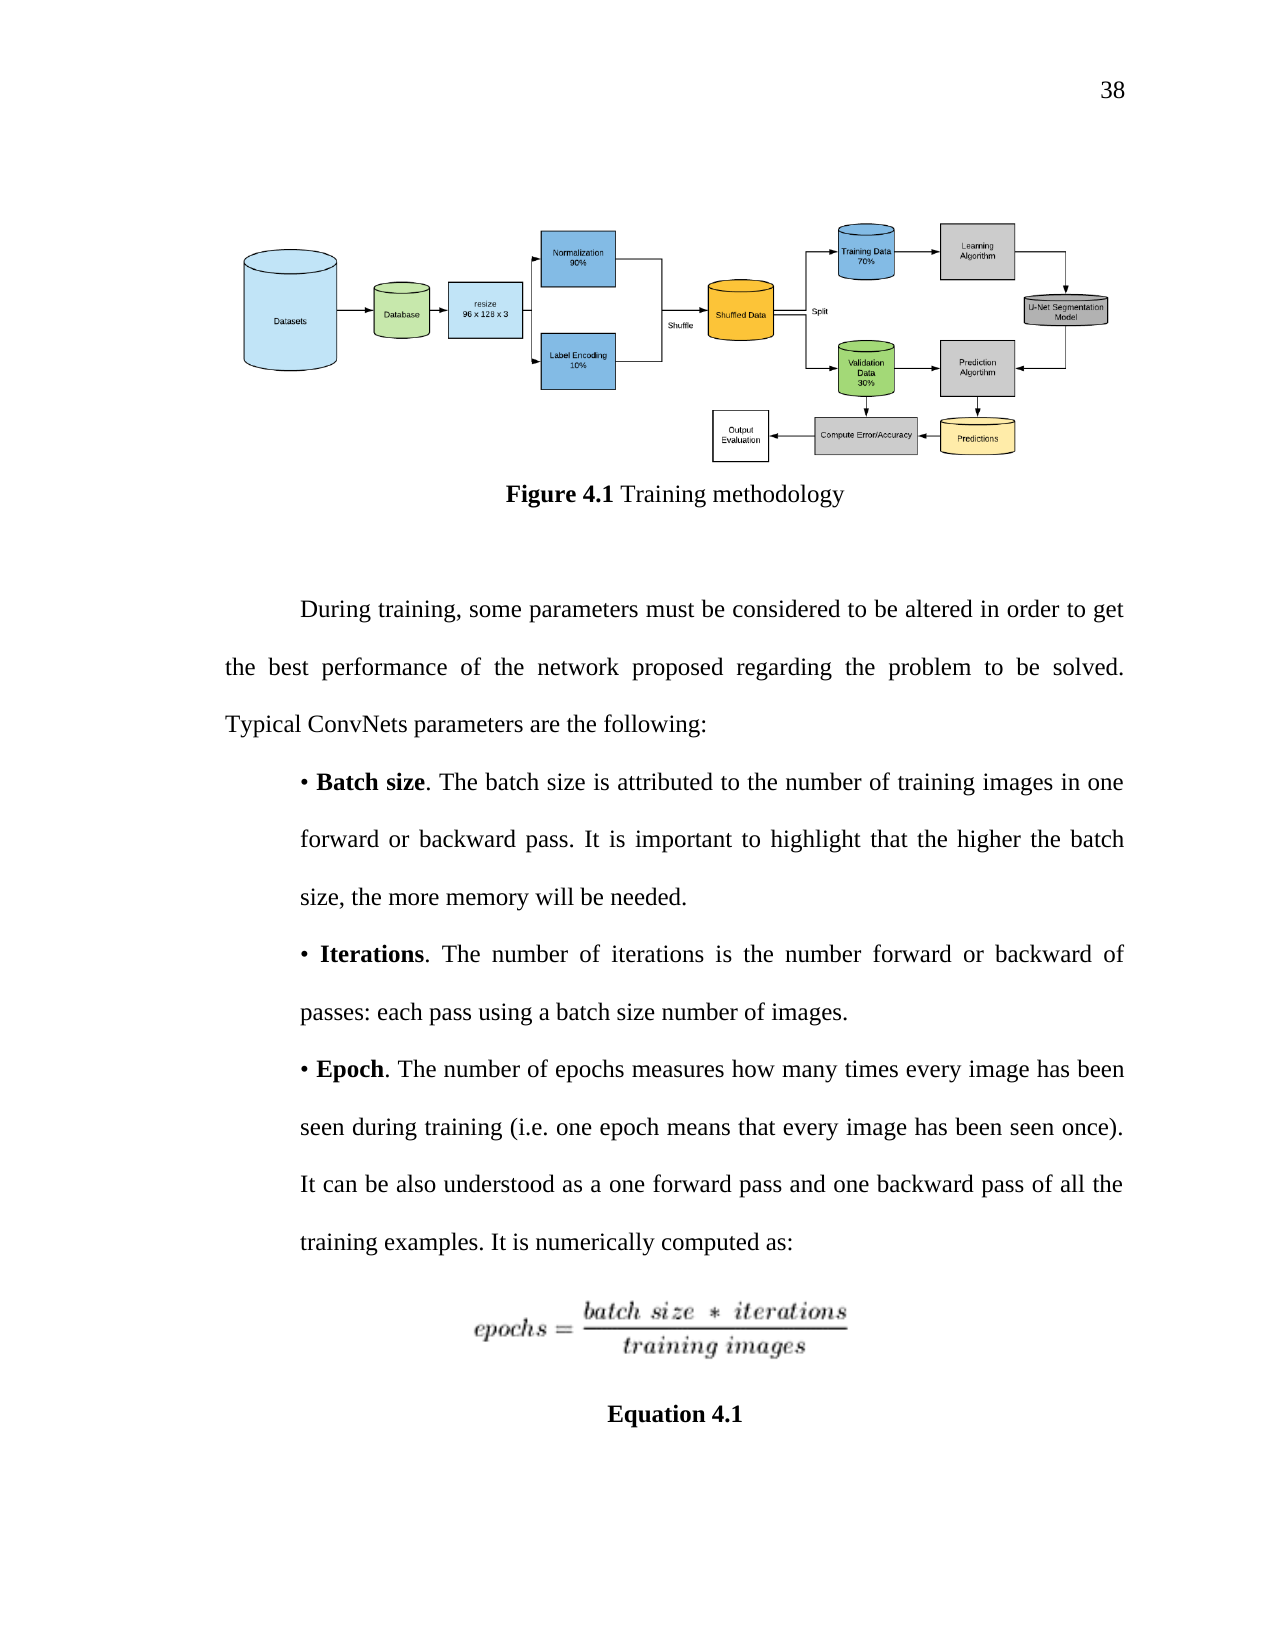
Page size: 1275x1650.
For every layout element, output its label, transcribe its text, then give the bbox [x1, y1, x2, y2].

picture [406, 1287, 944, 1378]
picture [225, 150, 1125, 480]
text Figure 4.1 Training methodology [225, 480, 1125, 508]
text • Batch size. The batch size is attributed to the number of training images in one forward or backward pass. It is important to highlight that the higher the batch size, the more memory will be needed. [300, 767, 1125, 911]
text • Iterations. The number of iterations is the number forward or backward of passes: each pass using a batch size number of images. [300, 939, 1125, 1026]
text • Epoch. The number of epochs measures how many times every image has been seen during training (i.e. one epoch means that every image has been seen once). It can be also understood as a one forward pass and one backward pass of all the training examples. It is numerically computed as: [300, 1054, 1125, 1256]
text Equation 4.1 [225, 1399, 1125, 1428]
text During training, some parameters must be considered to be altered in order to get the best performance of the network proposed regarding the problem to be solved. Typical ConvNets parameters are the following: [225, 594, 1125, 738]
